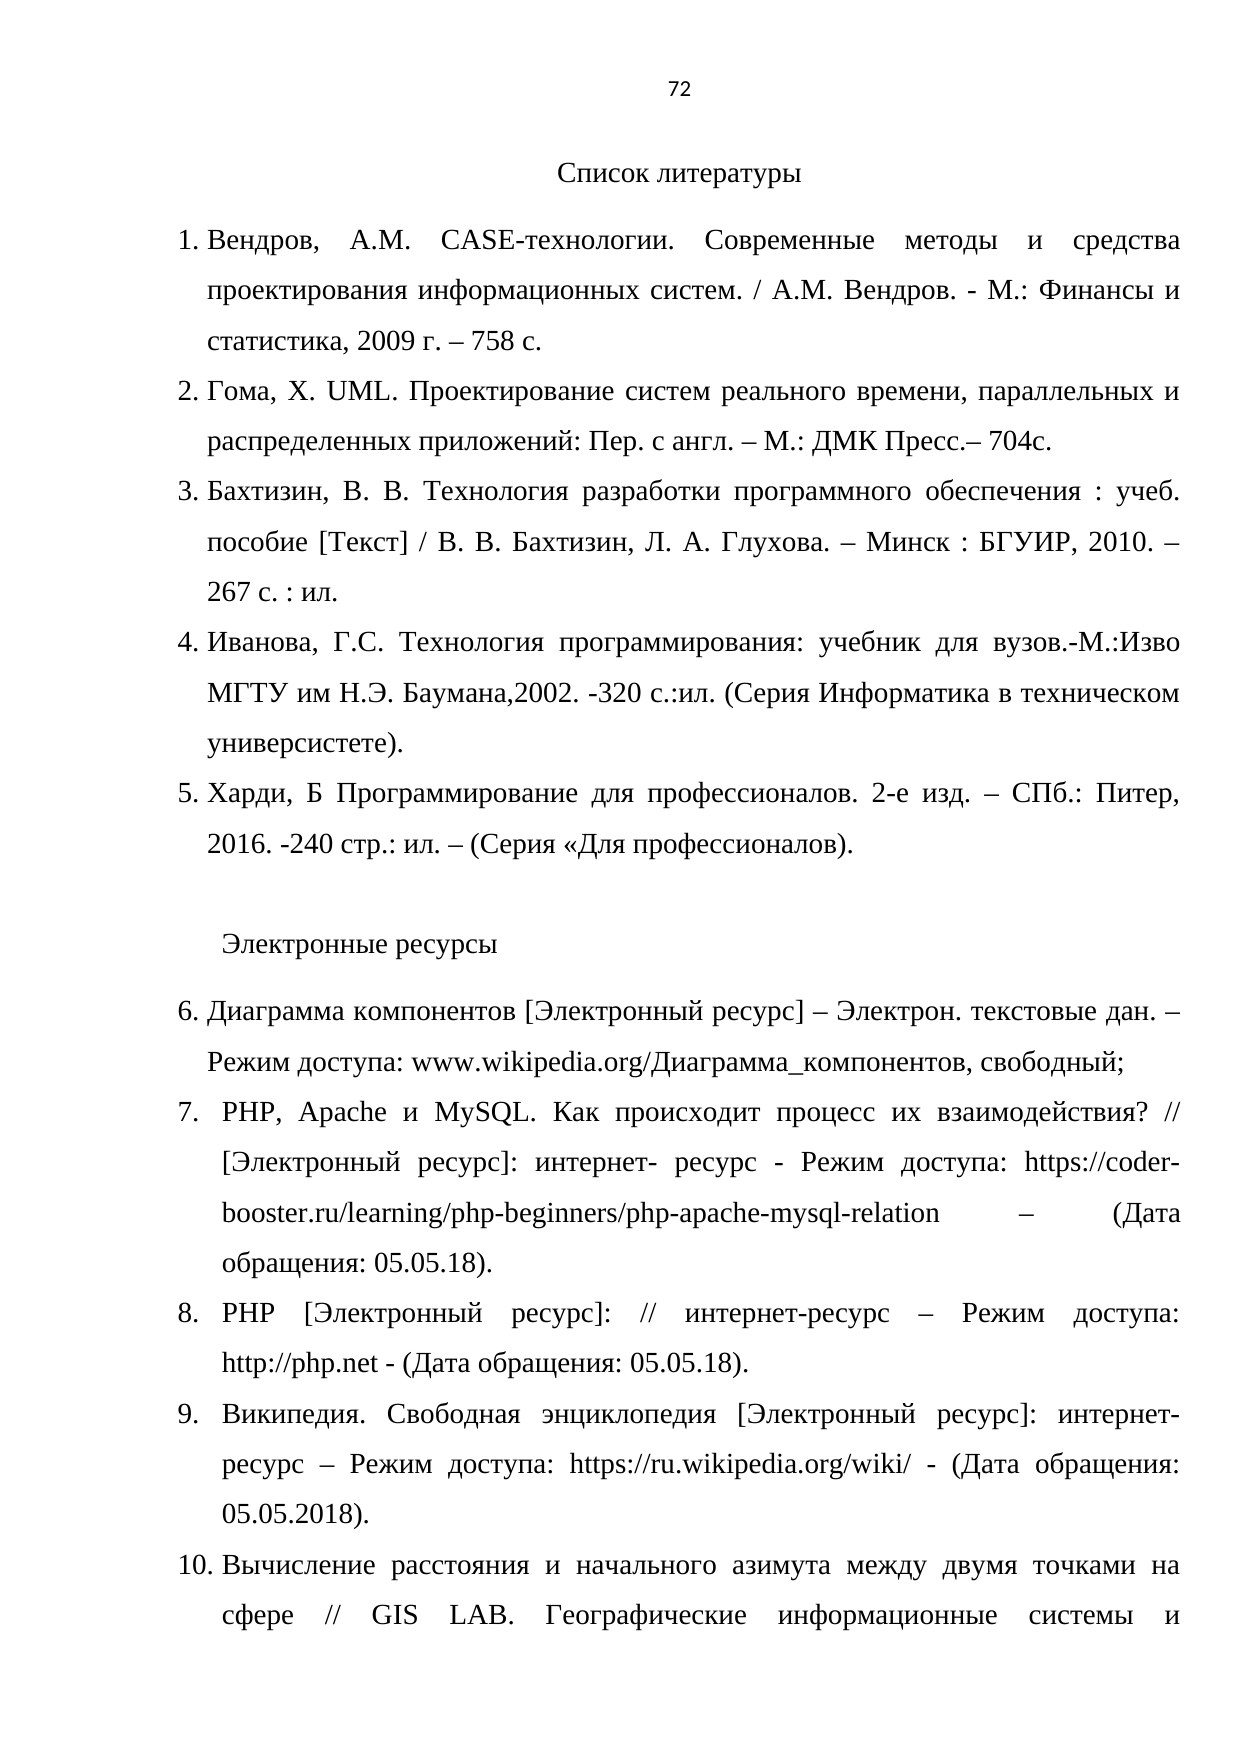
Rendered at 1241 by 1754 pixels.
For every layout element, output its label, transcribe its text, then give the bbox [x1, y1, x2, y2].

list PHP [Электронный ресурс]: // интернет-ресурс – Режим доступа: http://php.net - (Дата обращения: 05.05.18). [177, 1295, 1181, 1379]
list Гома, Х. UML. Проектирование систем реального времени, параллельных и распределенных приложений: Пер. с англ. – М.: ДМК Пресс.– 704с. [177, 373, 1181, 457]
list Диаграмма компонентов [Электронный ресурс] – Электрон. текстовые дан. –Режим доступа: www.wikipedia.org/Диаграмма_компонентов, свободный; [177, 993, 1181, 1077]
list Вендров, А.М. CASE-технологии. Современные методы и средства проектирования информационных систем. / А.М. Вендров. - М.: Финансы и статистика, 2009 г. – 758 с. [177, 222, 1181, 356]
subtitle Список литературы [177, 155, 1181, 188]
list Харди, Б Программирование для профессионалов. 2-е изд. – СПб.: Питер, 2016. -240 стр.: ил. – (Серия «Для профессионалов). [177, 775, 1181, 859]
list Электронные ресурсы [177, 926, 1181, 960]
list PHP, Apache и MySQL. Как происходит процесс их взаимодействия? // [Электронный ресурс]: интернет- ресурс - Режим доступа: https://coder-booster.ru/learning/php-beginners/php-apache-mysql-relation – (Дата обращения: 05.05.18). [177, 1094, 1181, 1278]
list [177, 1547, 1181, 1631]
list Бахтизин, В. В. Технология разработки программного обеспечения : учеб. пособие [Текст] / В. В. Бахтизин, Л. А. Глухова. – Минск : БГУИР, 2010. – 267 с. : ил. [177, 473, 1181, 608]
list Иванова, Г.С. Технология программирования: учебник для вузов.-М.:Изво МГТУ им Н.Э. Баумана,2002. -320 с.:ил. (Серия Информатика в техническом универсистете). [177, 624, 1181, 759]
list Википедия. Свободная энциклопедия [Электронный ресурс]: интернет-ресурс – Режим доступа: https://ru.wikipedia.org/wiki/ - (Дата обращения: 05.05.2018). [177, 1396, 1181, 1530]
